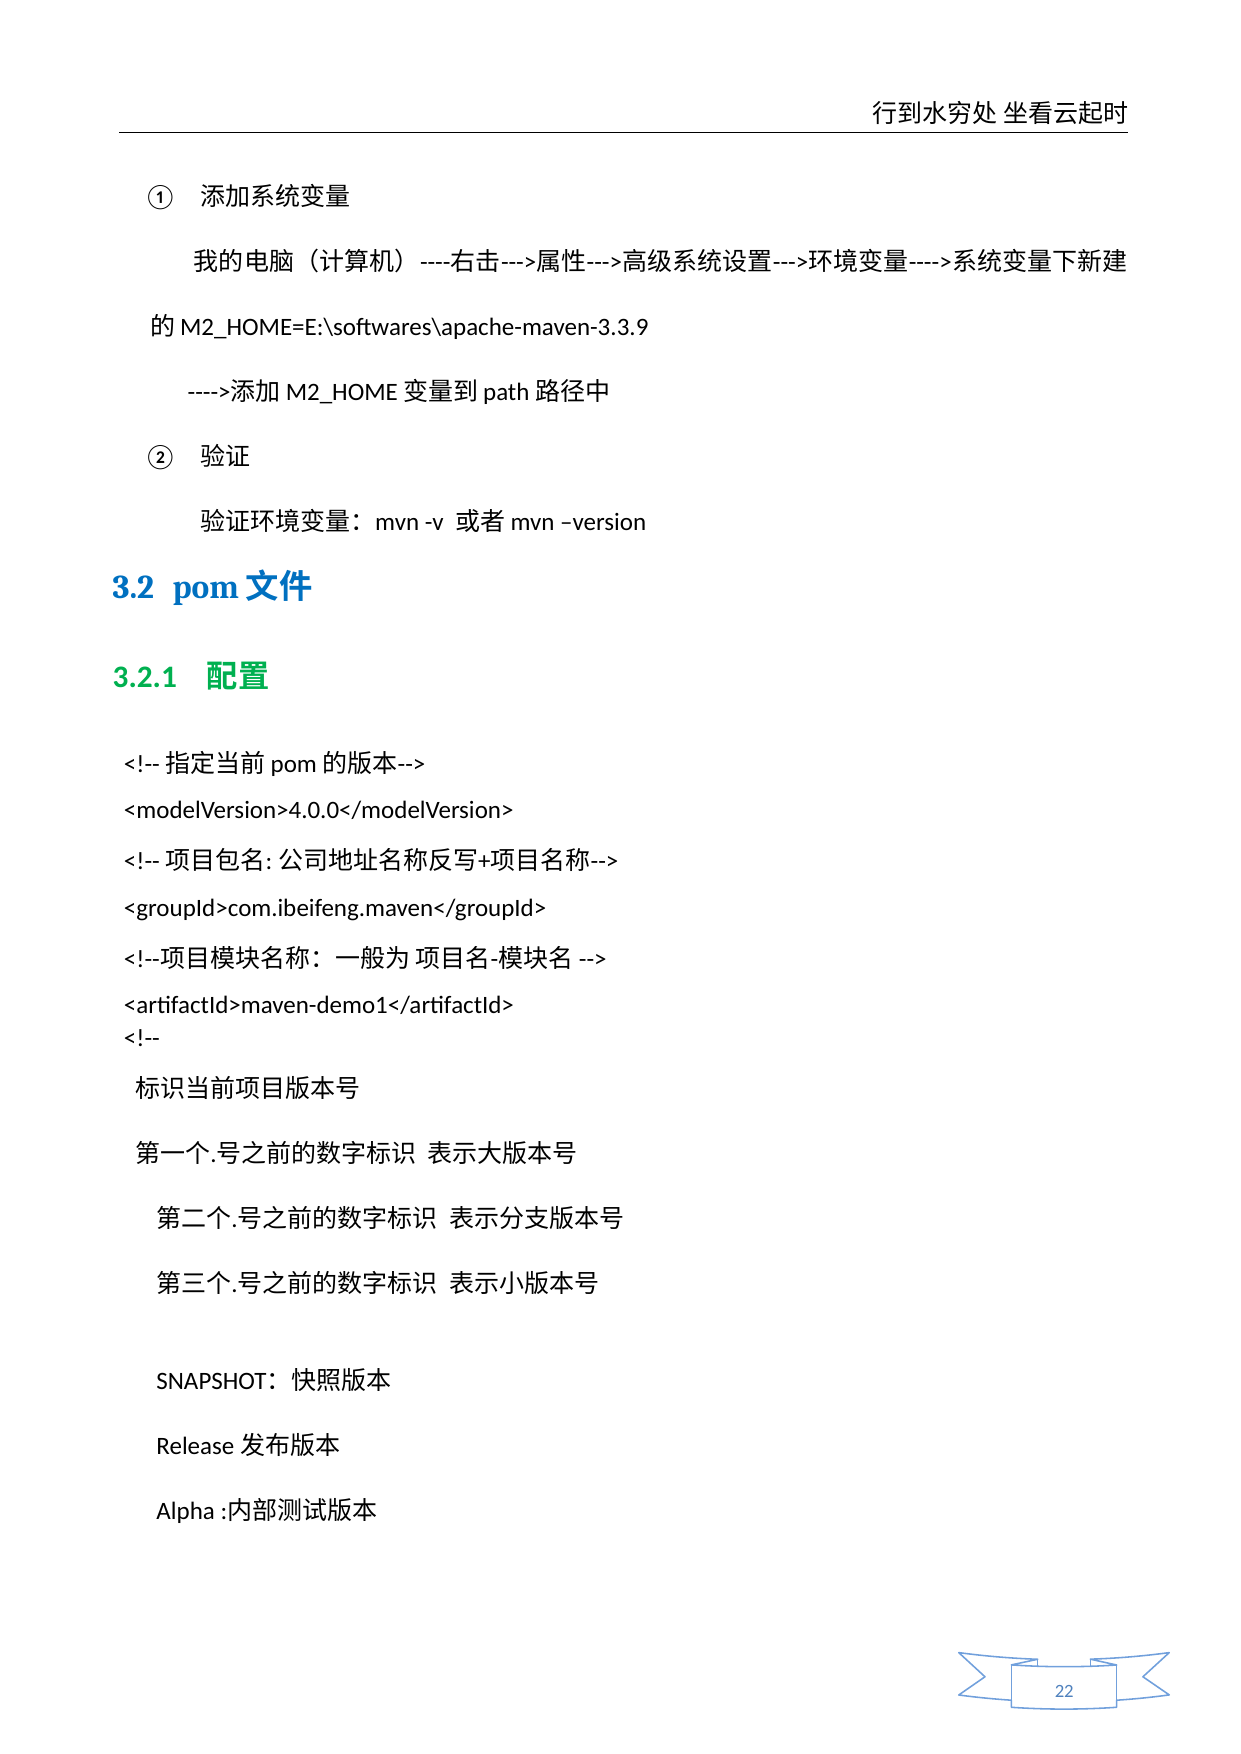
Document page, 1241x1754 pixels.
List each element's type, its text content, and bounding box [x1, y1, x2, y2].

text 第二个.号之前的数字标识 表示分支版本号 [112, 1184, 1128, 1249]
subtitle pom文件 [112, 552, 1128, 617]
text 第一个.号之前的数字标识 表示大版本号 [112, 1119, 1128, 1184]
text 验证环境变量：mvn -v 或者 mvn –version [162, 487, 1128, 552]
text 我的电脑（计算机）----右击--->属性--->高级系统设置--->环境变量---->系统变量下新建的M2_HOME=E:\softwares\apache-maven-3.3.9 [150, 227, 1128, 357]
text <!-- [112, 1021, 1128, 1054]
text <!-- 项目包名: 公司地址名称反写+项目名称--> [112, 826, 1128, 891]
text Alpha :内部测试版本 [112, 1476, 1128, 1541]
text Release 发布版本 [112, 1411, 1128, 1476]
text 标识当前项目版本号 [112, 1054, 1128, 1119]
text <!-- 指定当前pom 的版本--> [112, 729, 1128, 794]
list 验证 [144, 422, 1128, 487]
list 添加系统变量 [144, 162, 1128, 227]
subtitle 配置 [112, 641, 1128, 706]
text <artifactId>maven-demo1</artifactId> [112, 989, 1128, 1021]
text <groupId>com.ibeifeng.maven</groupId> [112, 891, 1128, 924]
text ---->添加M2_HOME变量到path 路径中 [144, 357, 1128, 422]
text <modelVersion>4.0.0</modelVersion> [112, 794, 1128, 826]
text <!--项目模块名称：一般为 项目名-模块名 --> [112, 924, 1128, 989]
text SNAPSHOT：快照版本 [112, 1346, 1128, 1411]
text 第三个.号之前的数字标识 表示小版本号 [112, 1249, 1128, 1314]
